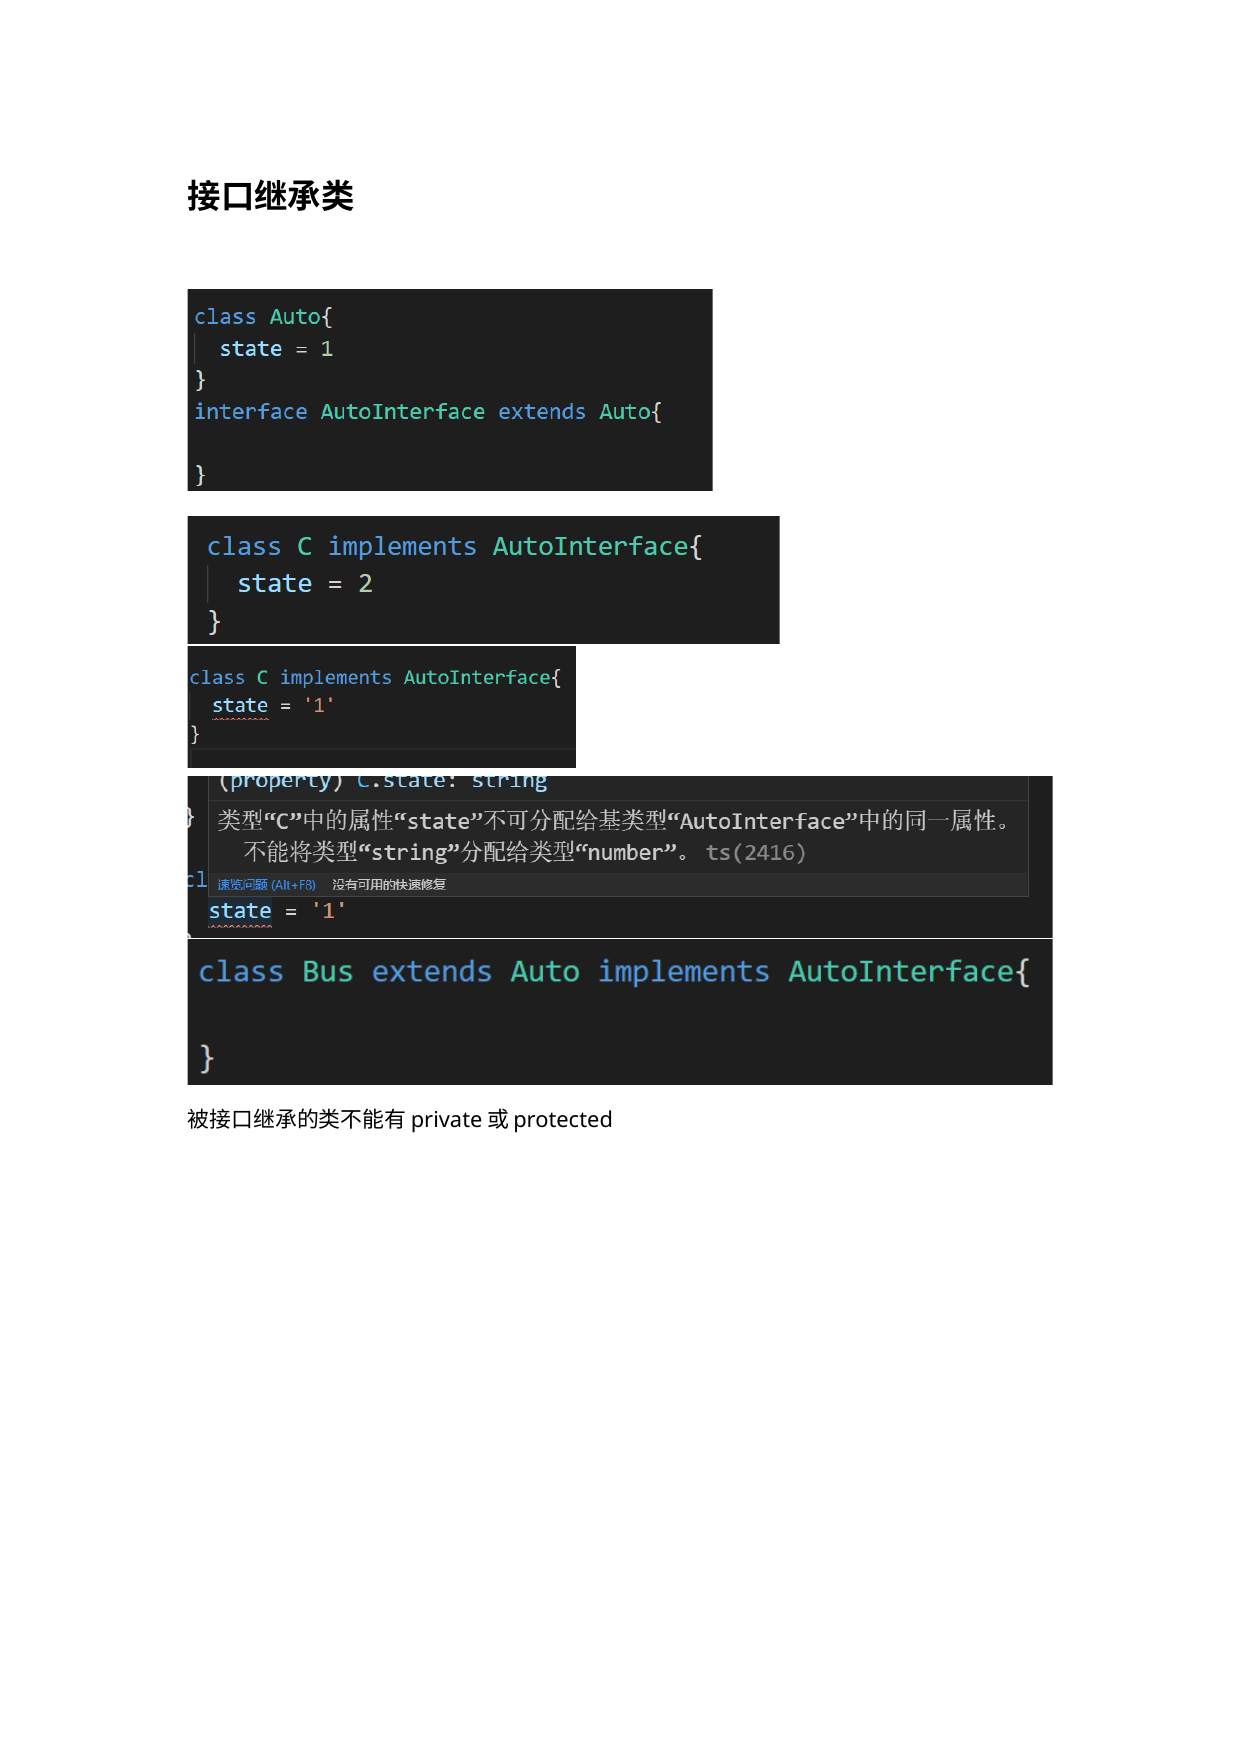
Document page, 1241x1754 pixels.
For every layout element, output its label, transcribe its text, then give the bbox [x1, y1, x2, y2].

text 被接口继承的类不能有private或protected [187, 1102, 1053, 1134]
subtitle 接口继承类 [187, 162, 1053, 227]
picture [187, 289, 713, 491]
picture [187, 776, 1053, 938]
picture [187, 939, 1053, 1085]
picture [187, 646, 576, 768]
picture [187, 516, 780, 644]
